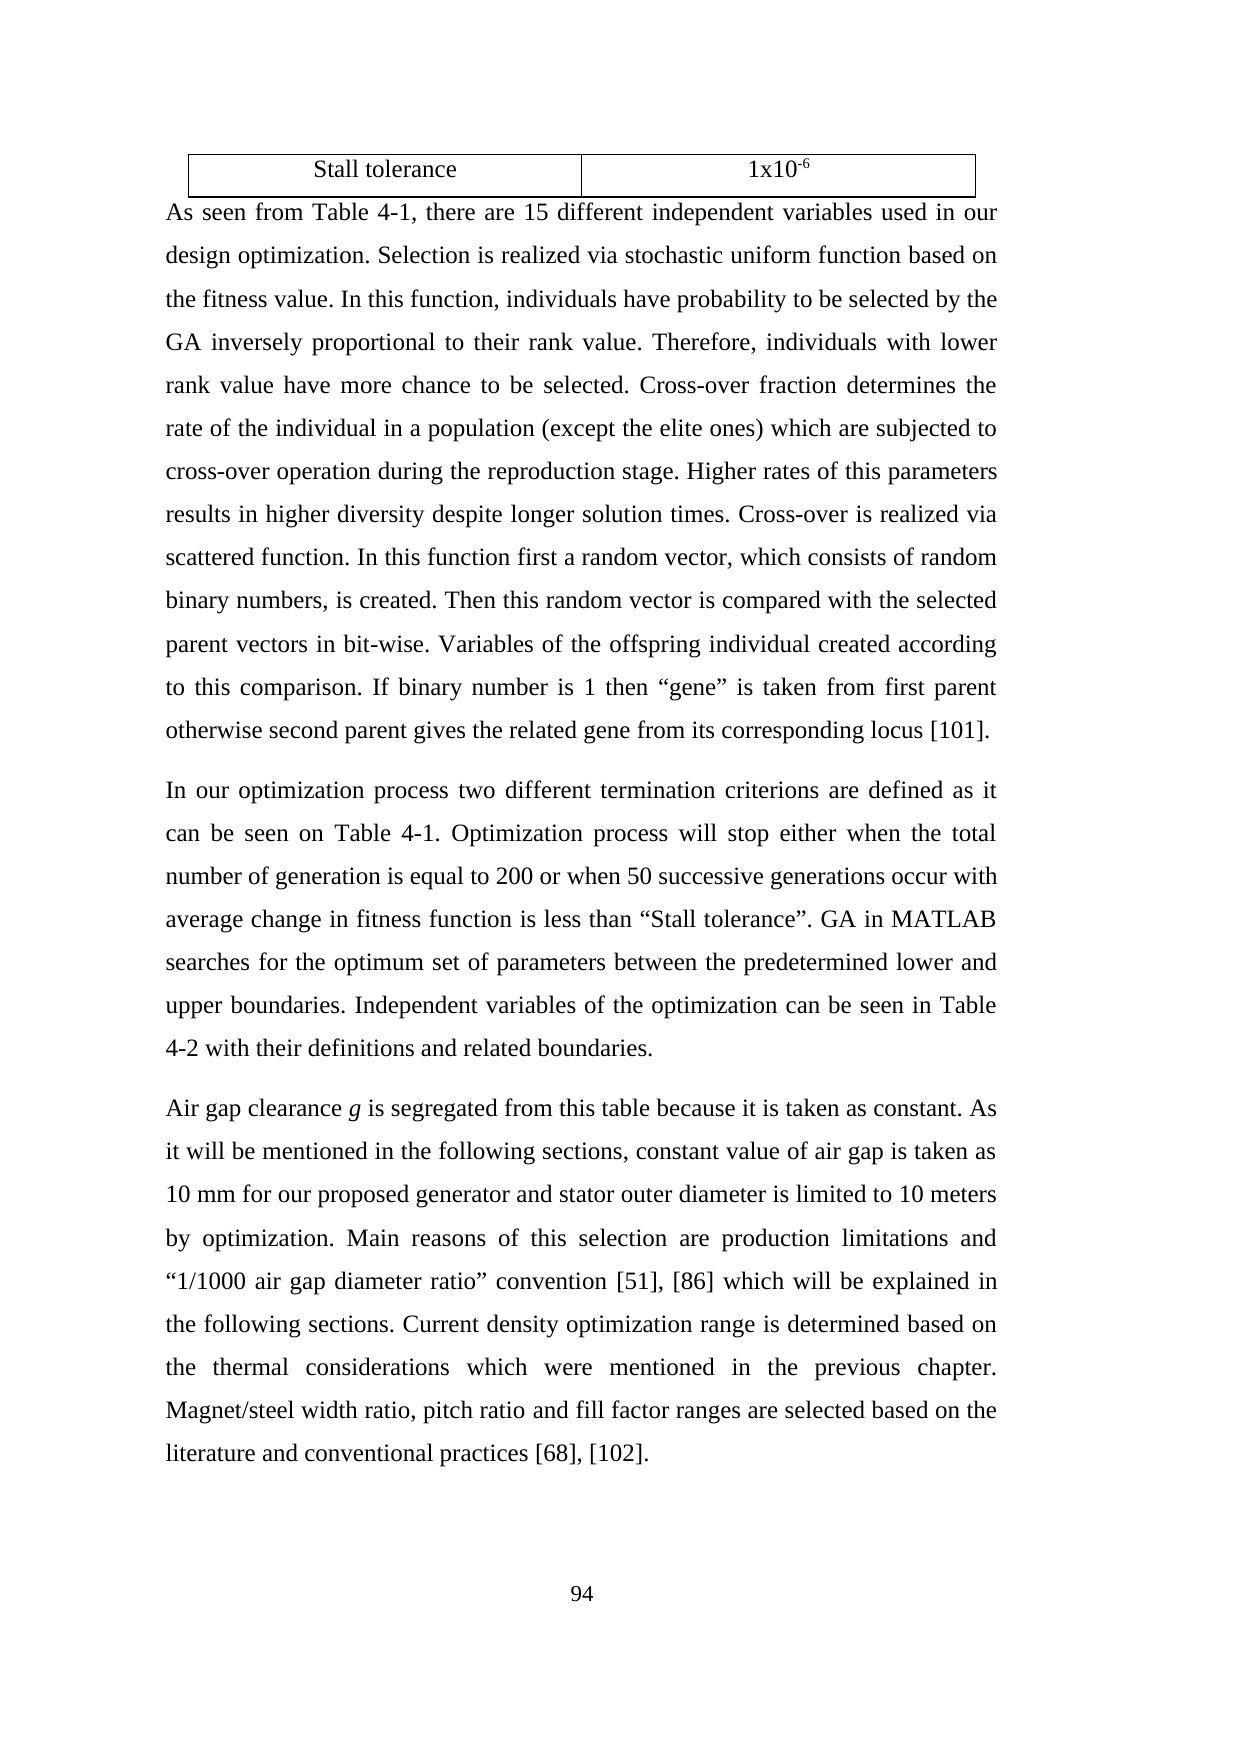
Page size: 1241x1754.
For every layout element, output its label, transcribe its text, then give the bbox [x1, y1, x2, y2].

table_cell Stall tolerance [189, 155, 581, 196]
text Air gap clearance g is segregated from this table because it is taken as constant. As it will be mentioned in the following sections, constant value of air gap is taken as 10 mm for our proposed generator and stator outer diameter is limited to 10 meters by optimization. Main reasons of this selection are production limitations and “1/1000 air gap diameter ratio” convention [51], [86] which will be explained in the following sections. Current density optimization range is determined based on the thermal considerations which were mentioned in the previous chapter. Magnet/steel width ratio, pitch ratio and fill factor ranges are selected based on the literature and conventional practices [68], [102]. [165, 1093, 998, 1467]
text In our optimization process two different termination criterions are defined as it can be seen on Table 4-1. Optimization process will stop either when the total number of generation is equal to 200 or when 50 successive generations occur with average change in fitness function is less than “Stall tolerance”. GA in MATLAB searches for the optimum set of parameters between the predetermined lower and upper boundaries. Independent variables of the optimization can be seen in Table 4-2 with their definitions and related boundaries. [165, 775, 998, 1062]
table_cell 1x10-6 [582, 155, 975, 196]
text As seen from Table 4-1, there are 15 different independent variables used in our design optimization. Selection is realized via stochastic uniform function based on the fitness value. In this function, individuals have probability to be selected by the GA inversely proportional to their rank value. Therefore, individuals with lower rank value have more chance to be selected. Cross-over fraction determines the rate of the individual in a population (except the elite ones) which are subjected to cross-over operation during the reproduction stage. Higher rates of this parameters results in higher diversity despite longer solution times. Cross-over is realized via scattered function. In this function first a random vector, which consists of random binary numbers, is created. Then this random vector is compared with the selected parent vectors in bit-wise. Variables of the offspring individual created according to this comparison. If binary number is 1 then “gene” is taken from first parent otherwise second parent gives the related gene from its corresponding locus [101]. [165, 197, 998, 744]
